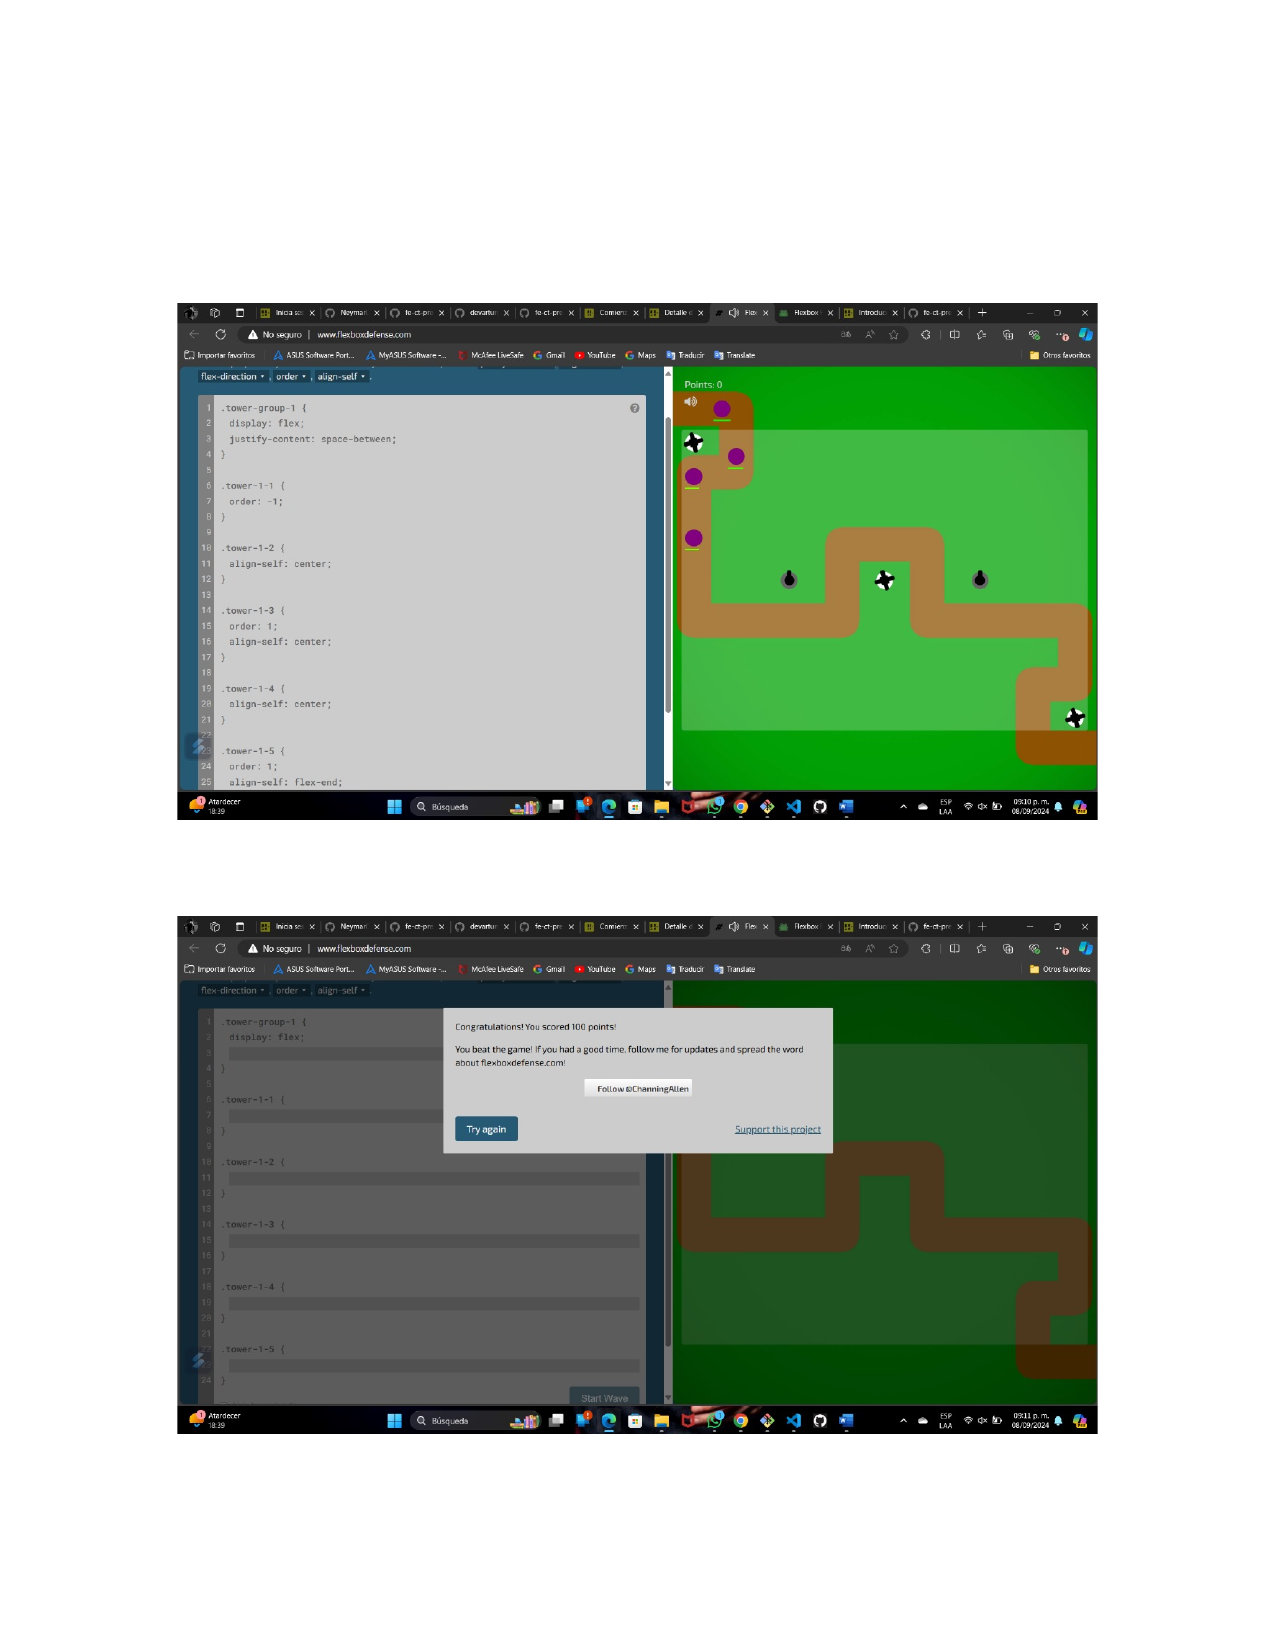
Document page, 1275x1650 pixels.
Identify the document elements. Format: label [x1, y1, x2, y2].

picture [177, 916, 1098, 1434]
picture [177, 303, 1098, 820]
